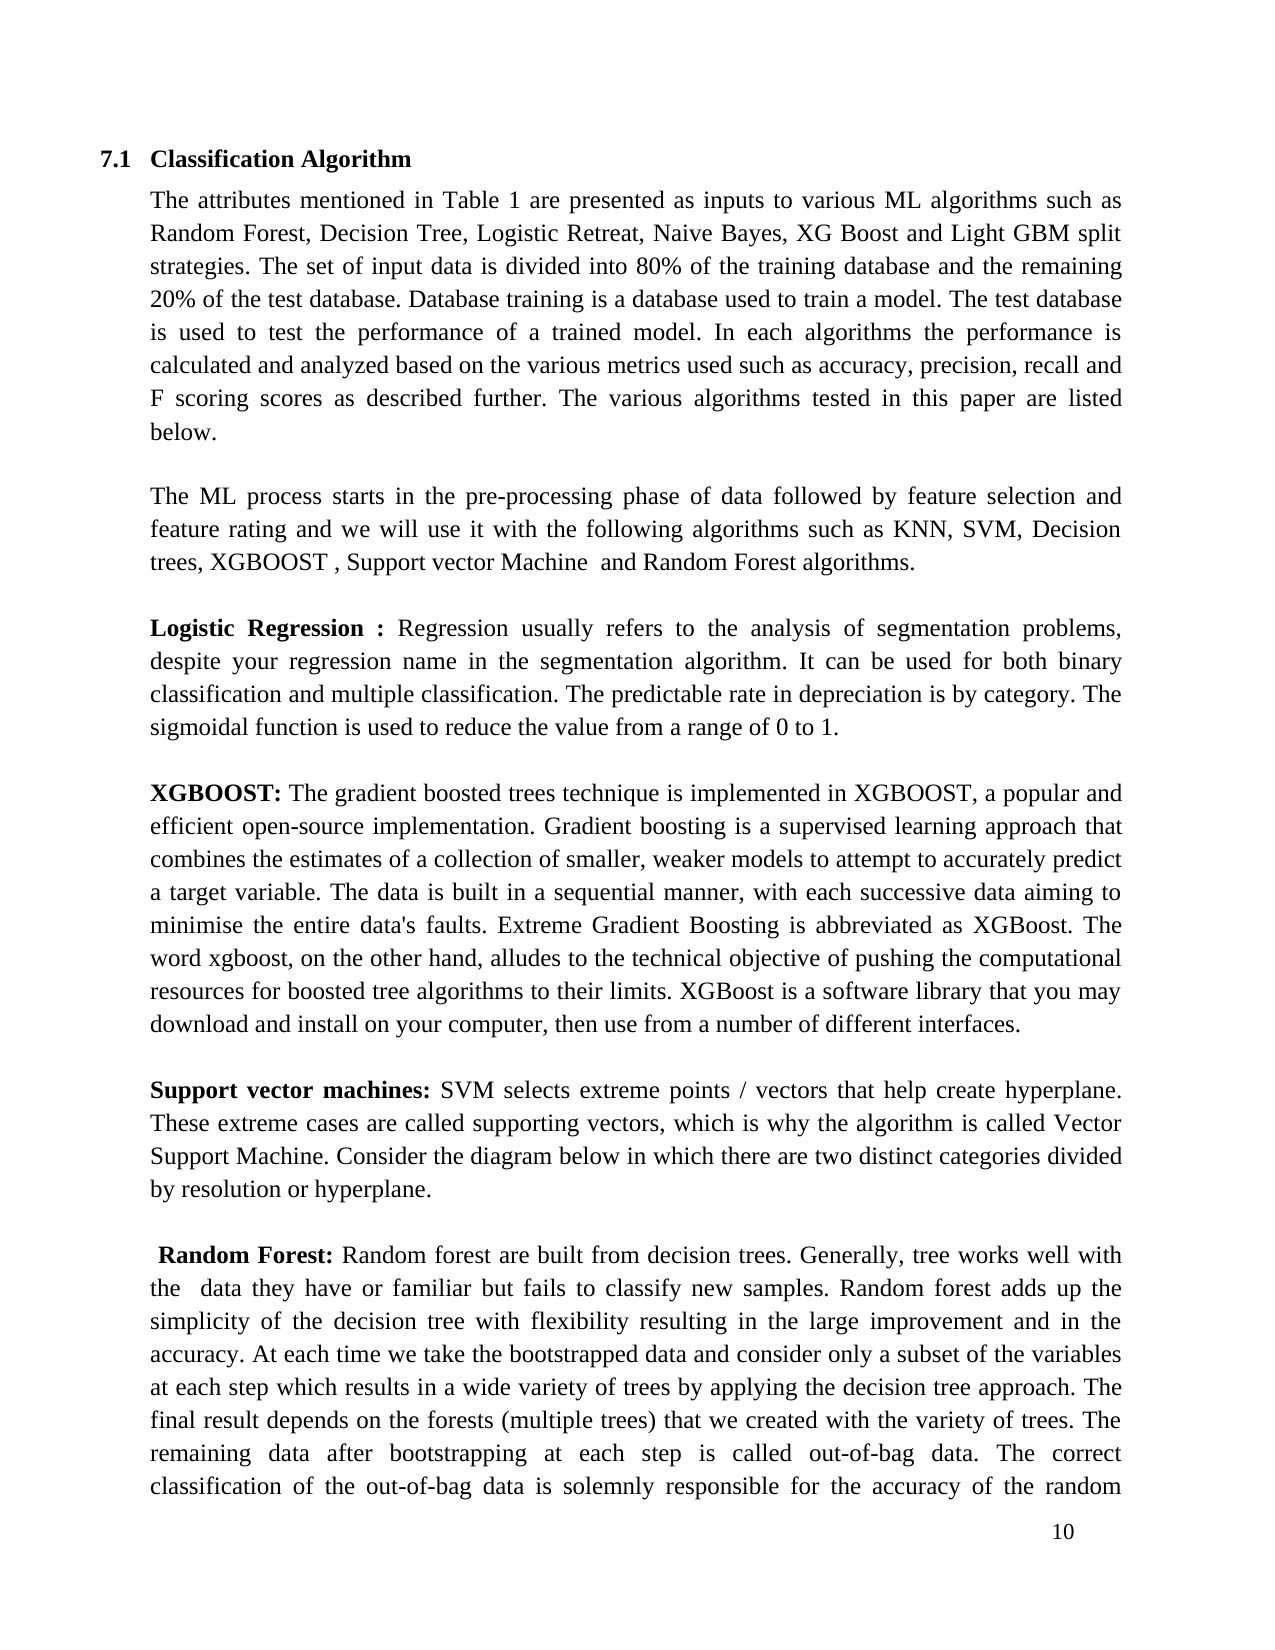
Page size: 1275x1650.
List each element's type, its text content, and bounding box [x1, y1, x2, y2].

text Support vector machines: SVM selects extreme points / vectors that help create hyperplane. These extreme cases are called supporting vectors, which is why the algorithm is called Vector Support Machine. Consider the diagram below in which there are two distinct categories divided by resolution or hyperplane. [150, 1075, 1123, 1203]
text Logistic Regression : Regression usually refers to the analysis of segmentation problems, despite your regression name in the segmentation algorithm. It can be used for both binary classification and multiple classification. The predictable rate in depreciation is by category. The sigmoidal function is used to reduce the value from a range of 0 to 1. [150, 613, 1123, 741]
text The ML process starts in the pre-processing phase of data followed by feature selection and feature rating and we will use it with the following algorithms such as KNN, SVM, Decision trees, XGBOOST , Support vector Machine and Random Forest algorithms. [150, 481, 1123, 576]
text XGBOOST: The gradient boosted trees technique is implemented in XGBOOST, a popular and efficient open-source implementation. Gradient boosting is a supervised learning approach that combines the estimates of a collection of smaller, weaker models to attempt to accurately predict a target variable. The data is built in a sequential manner, with each successive data aiming to minimise the entire data's faults. Extreme Gradient Boosting is abbreviated as XGBoost. The word xgboost, on the other hand, alludes to the technical objective of pushing the computational resources for boosted tree algorithms to their limits. XGBoost is a software library that you may download and install on your computer, then use from a number of different interfaces. [150, 778, 1123, 1038]
subtitle Classification Algorithm [100, 144, 1123, 172]
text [150, 1240, 1123, 1500]
text The attributes mentioned in Table 1 are presented as inputs to various ML algorithms such as Random Forest, Decision Tree, Logistic Retreat, Naive Bayes, XG Boost and Light GBM split strategies. The set of input data is divided into 80% of the training database and the remaining 20% of the test database. Database training is a database used to train a model. The test database is used to test the performance of a trained model. In each algorithms the performance is calculated and analyzed based on the various metrics used such as accuracy, precision, recall and F scoring scores as described further. The various algorithms tested in this paper are listed below. [150, 185, 1123, 445]
